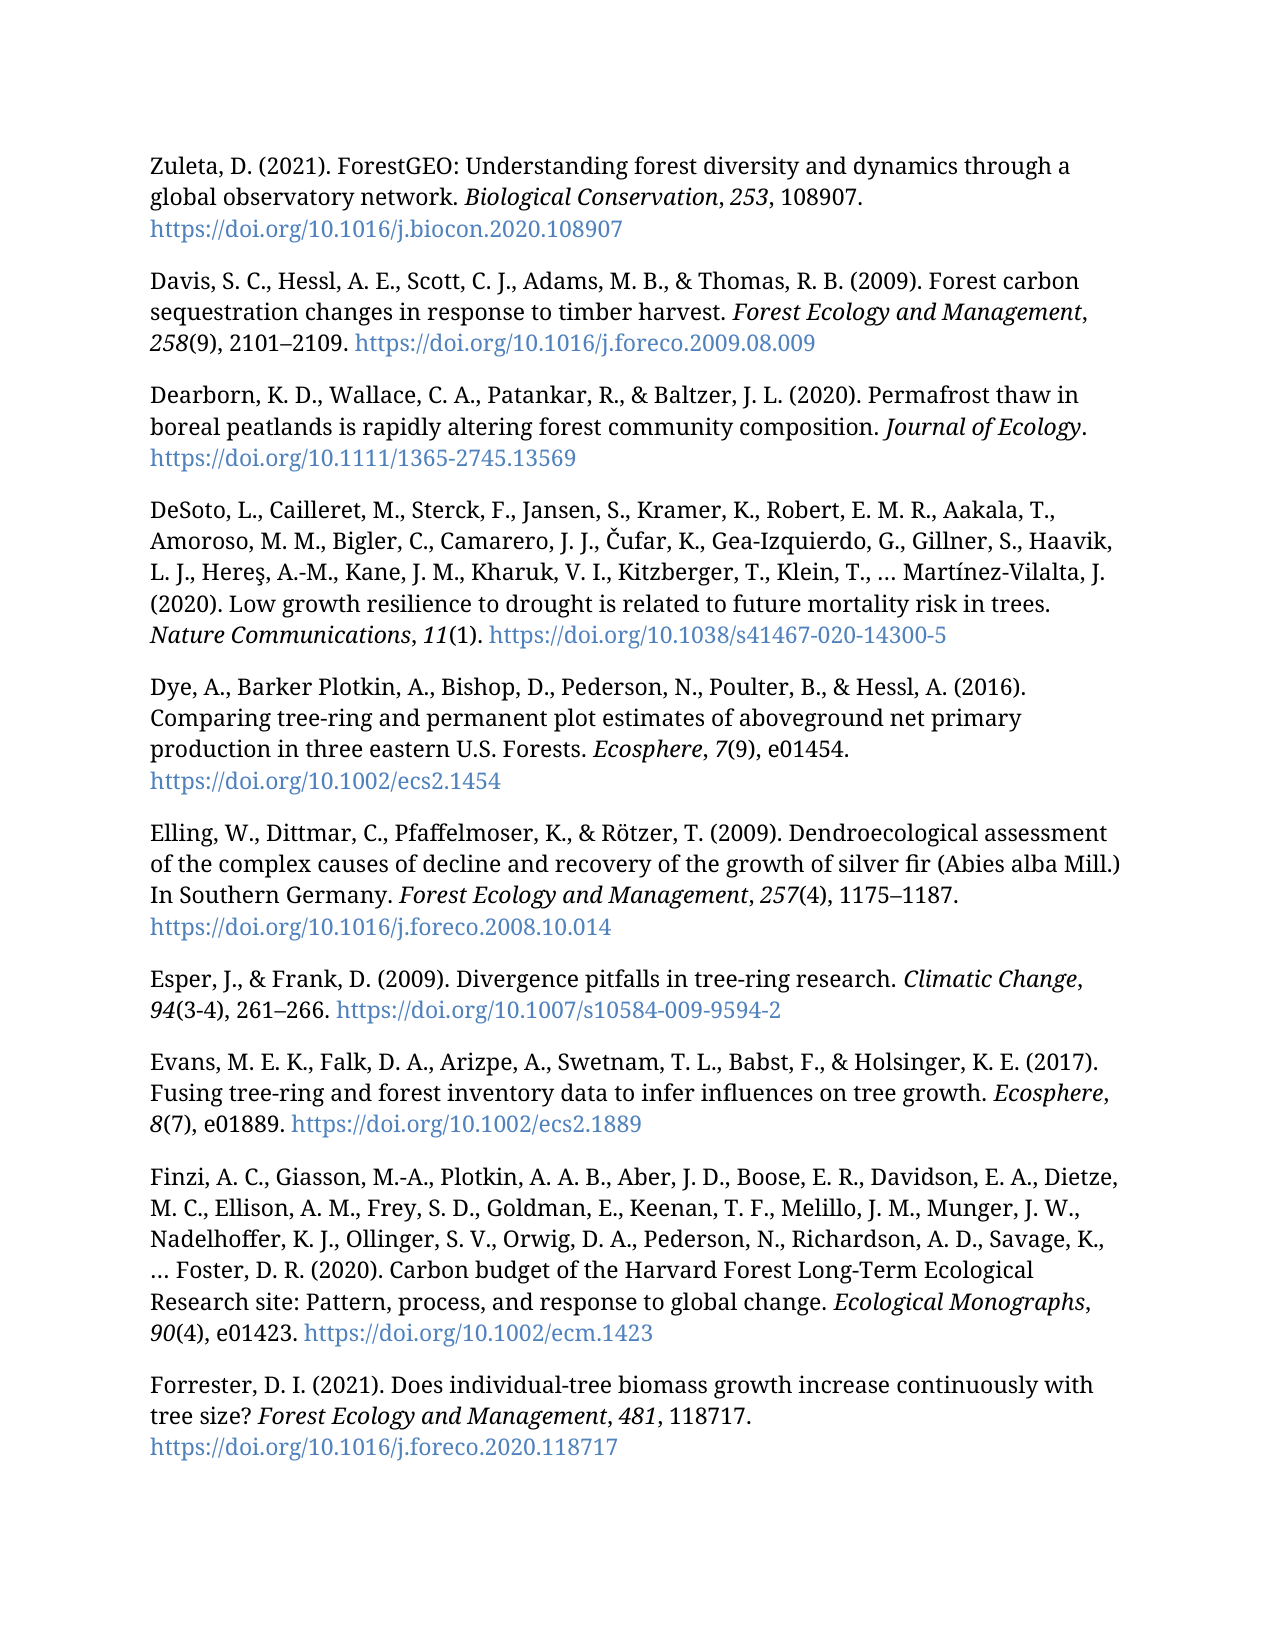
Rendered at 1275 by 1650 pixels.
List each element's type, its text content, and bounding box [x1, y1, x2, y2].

text Dearborn, K. D., Wallace, C. A., Patankar, R., & Baltzer, J. L. (2020). Permafrost thaw in boreal peatlands is rapidly altering forest community composition. Journal of Ecology. https://doi.org/10.1111/1365-2745.13569 [150, 379, 1125, 473]
text Elling, W., Dittmar, C., Pfaffelmoser, K., & Rötzer, T. (2009). Dendroecological assessment of the complex causes of decline and recovery of the growth of silver fir (Abies alba Mill.) In Southern Germany. Forest Ecology and Management, 257(4), 1175–1187. https://doi.org/10.1016/j.foreco.2008.10.014 [150, 817, 1125, 942]
text Evans, M. E. K., Falk, D. A., Arizpe, A., Swetnam, T. L., Babst, F., & Holsinger, K. E. (2017). Fusing tree-ring and forest inventory data to infer influences on tree growth. Ecosphere, 8(7), e01889. https://doi.org/10.1002/ecs2.1889 [150, 1046, 1125, 1139]
text Davis, S. C., Hessl, A. E., Scott, C. J., Adams, M. B., & Thomas, R. B. (2009). Forest carbon sequestration changes in response to timber harvest. Forest Ecology and Management, 258(9), 2101–2109. https://doi.org/10.1016/j.foreco.2009.08.009 [150, 264, 1125, 358]
text Forrester, D. I. (2021). Does individual-tree biomass growth increase continuously with tree size? Forest Ecology and Management, 481, 118717. https://doi.org/10.1016/j.foreco.2020.118717 [150, 1369, 1125, 1462]
text Finzi, A. C., Giasson, M.-A., Plotkin, A. A. B., Aber, J. D., Boose, E. R., Davidson, E. A., Dietze, M. C., Ellison, A. M., Frey, S. D., Goldman, E., Keenan, T. F., Melillo, J. M., Munger, J. W., Nadelhoffer, K. J., Ollinger, S. V., Orwig, D. A., Pederson, N., Richardson, A. D., Savage, K., … Foster, D. R. (2020). Carbon budget of the Harvard Forest Long-Term Ecological Research site: Pattern, process, and response to global change. Ecological Monographs, 90(4), e01423. https://doi.org/10.1002/ecm.1423 [150, 1160, 1125, 1348]
text DeSoto, L., Cailleret, M., Sterck, F., Jansen, S., Kramer, K., Robert, E. M. R., Aakala, T., Amoroso, M. M., Bigler, C., Camarero, J. J., Čufar, K., Gea-Izquierdo, G., Gillner, S., Haavik, L. J., Hereş, A.-M., Kane, J. M., Kharuk, V. I., Kitzberger, T., Klein, T., … Martínez-Vilalta, J. (2020). Low growth resilience to drought is related to future mortality risk in trees. Nature Communications, 11(1). https://doi.org/10.1038/s41467-020-14300-5 [150, 494, 1125, 650]
text Esper, J., & Frank, D. (2009). Divergence pitfalls in tree-ring research. Climatic Change, 94(3-4), 261–266. https://doi.org/10.1007/s10584-009-9594-2 [150, 962, 1125, 1025]
text Dye, A., Barker Plotkin, A., Bishop, D., Pederson, N., Poulter, B., & Hessl, A. (2016). Comparing tree-ring and permanent plot estimates of aboveground net primary production in three eastern U.S. Forests. Ecosphere, 7(9), e01454. https://doi.org/10.1002/ecs2.1454 [150, 671, 1125, 796]
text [150, 150, 1125, 244]
